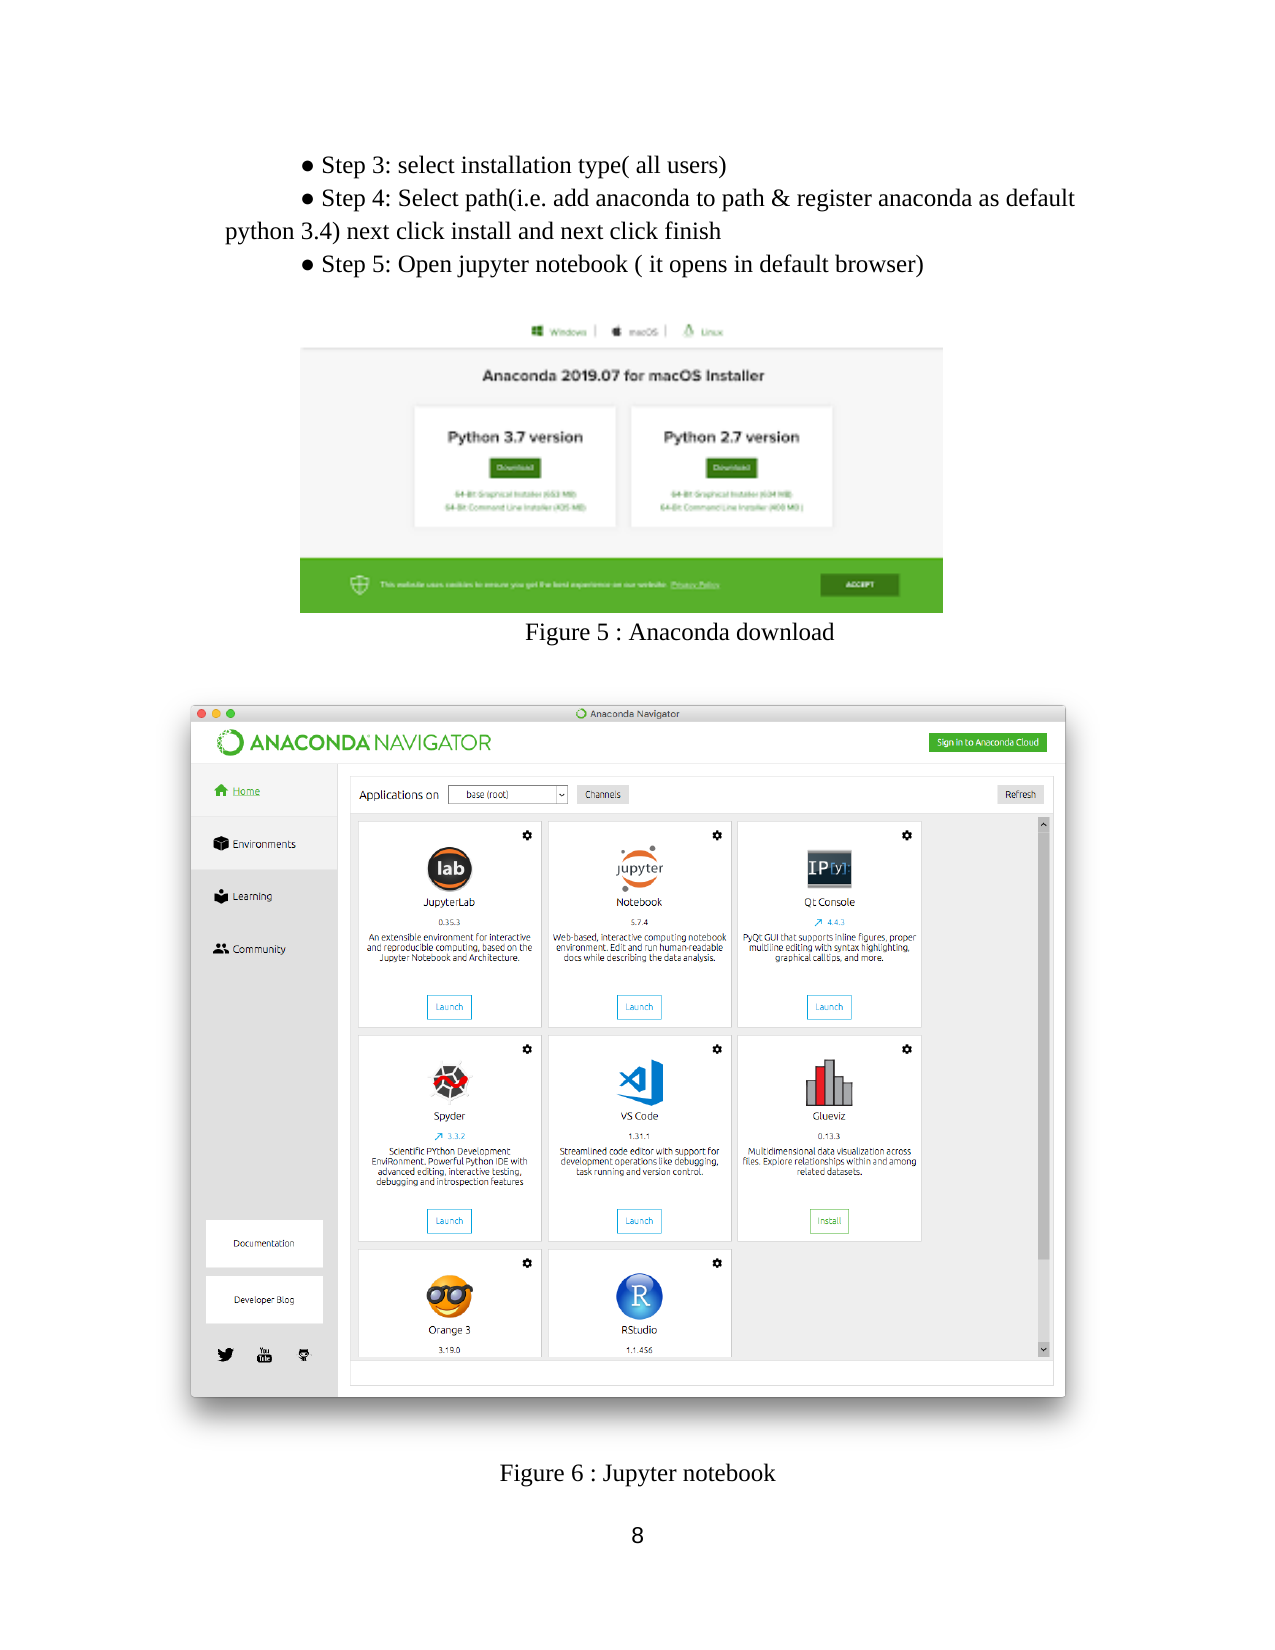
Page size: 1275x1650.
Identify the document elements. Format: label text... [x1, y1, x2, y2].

text Figure 6 : Jupyter notebook [150, 1458, 1125, 1487]
picture [150, 682, 1105, 1455]
text Figure 5 : Anaconda download [225, 617, 1125, 646]
text ● Step 4: Select path(i.e. add anaconda to path & register anaconda as default python 3.4) next click install and next click finish [225, 183, 1125, 245]
text ● Step 5: Open jupyter notebook ( it opens in default browser) [225, 249, 1125, 278]
picture [300, 315, 943, 613]
text ● Step 3: select installation type( all users) [225, 150, 1125, 179]
